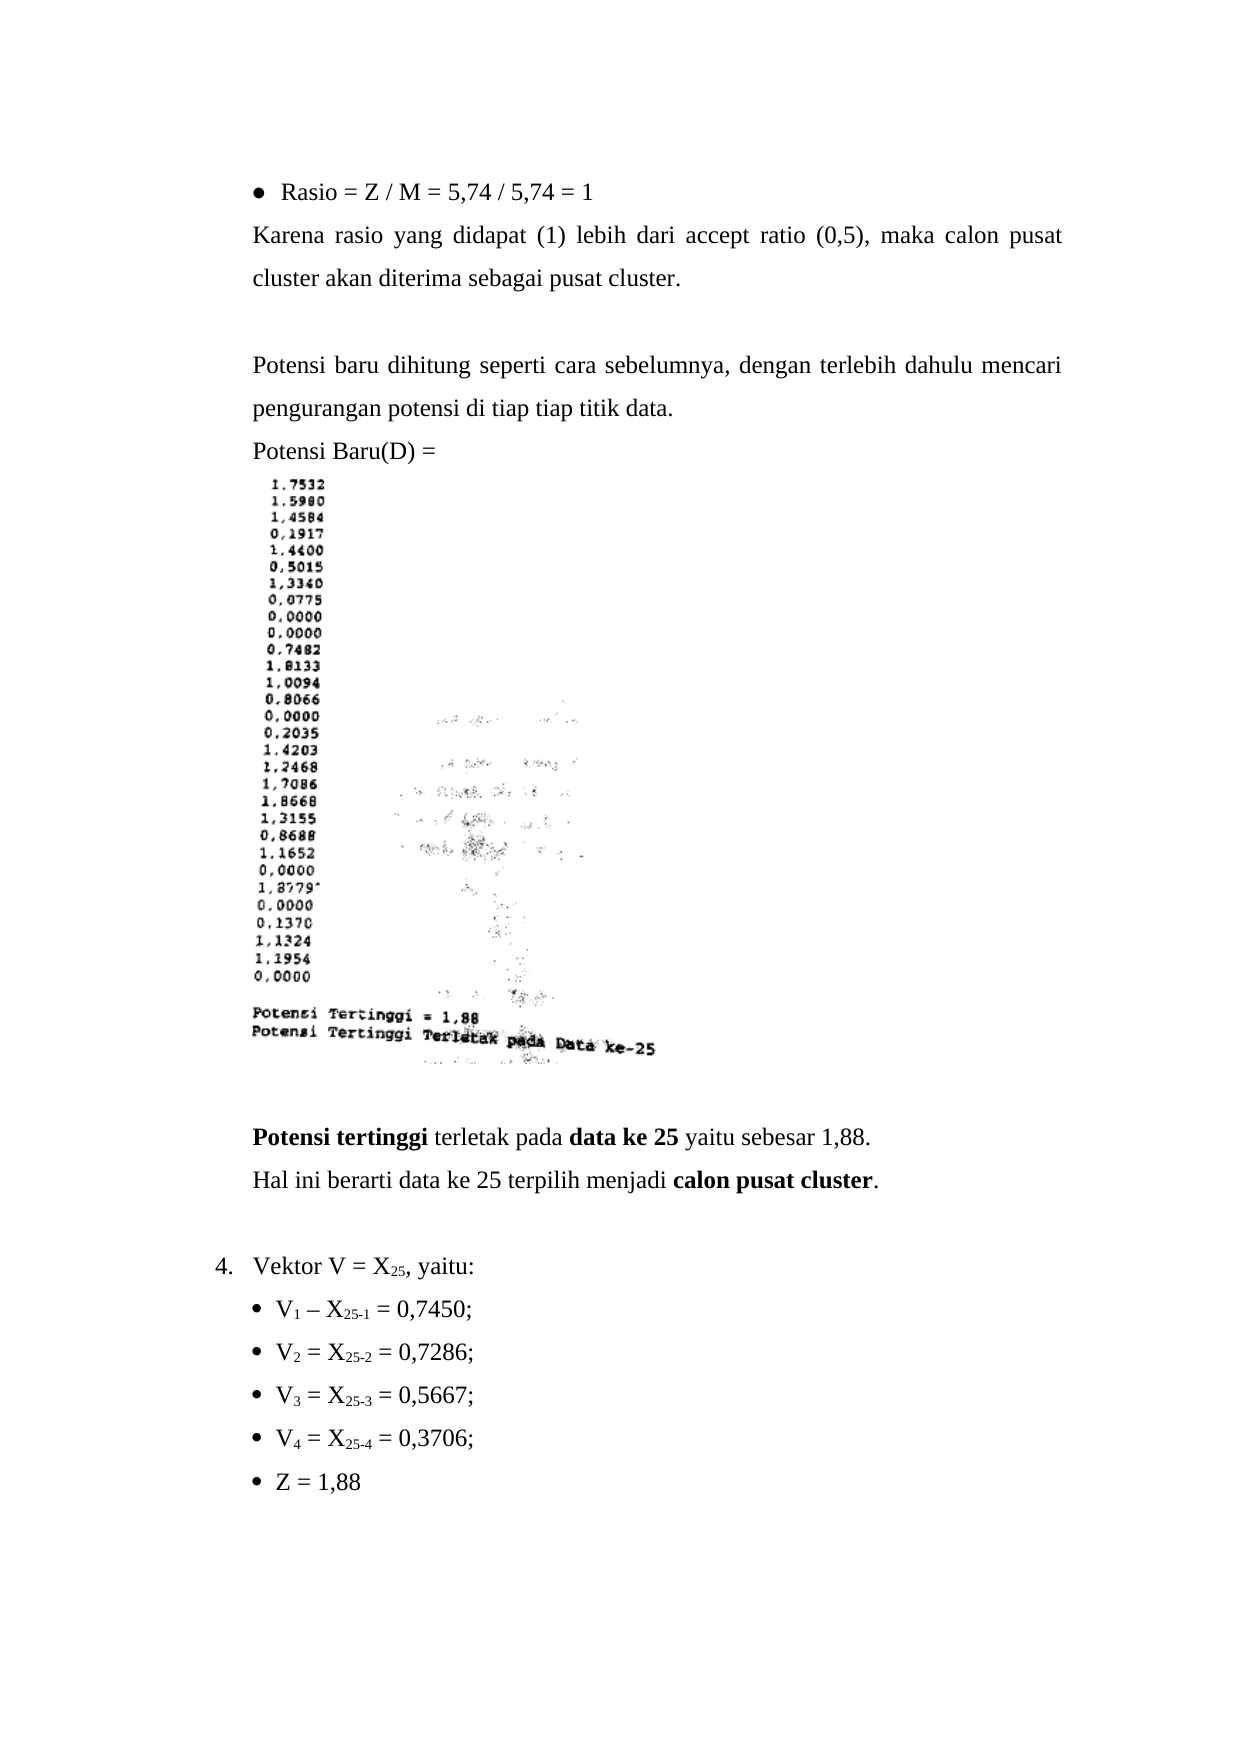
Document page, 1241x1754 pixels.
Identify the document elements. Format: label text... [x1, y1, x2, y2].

list Potensi tertinggi terletak pada data ke 25 yaitu sebesar 1,88. [252, 1122, 1063, 1150]
list Karena rasio yang didapat (1) lebih dari accept ratio (0,5), maka calon pusat cluster akan diterima sebagai pusat cluster. [252, 220, 1063, 292]
list V3 = X25-3 = 0,5667; [252, 1380, 1063, 1409]
list Hal ini berarti data ke 25 terpilih menjadi calon pusat cluster. [252, 1165, 1063, 1193]
list V4 = X25-4 = 0,3706; [252, 1423, 1063, 1452]
list Potensi baru dihitung seperti cara sebelumnya, dengan terlebih dahulu mencari pengurangan potensi di tiap tiap titik data. [252, 350, 1063, 422]
list Vektor V = X25, yaitu: [215, 1251, 1063, 1280]
list V1 – X25-1 = 0,7450; [252, 1294, 1063, 1323]
picture [252, 479, 684, 1064]
list V2 = X25-2 = 0,7286; [252, 1337, 1063, 1366]
list Potensi Baru(D) = [252, 436, 1063, 465]
list Rasio = Z / M = 5,74 / 5,74 = 1 [251, 177, 1063, 206]
list Z = 1,88 [252, 1467, 1063, 1495]
